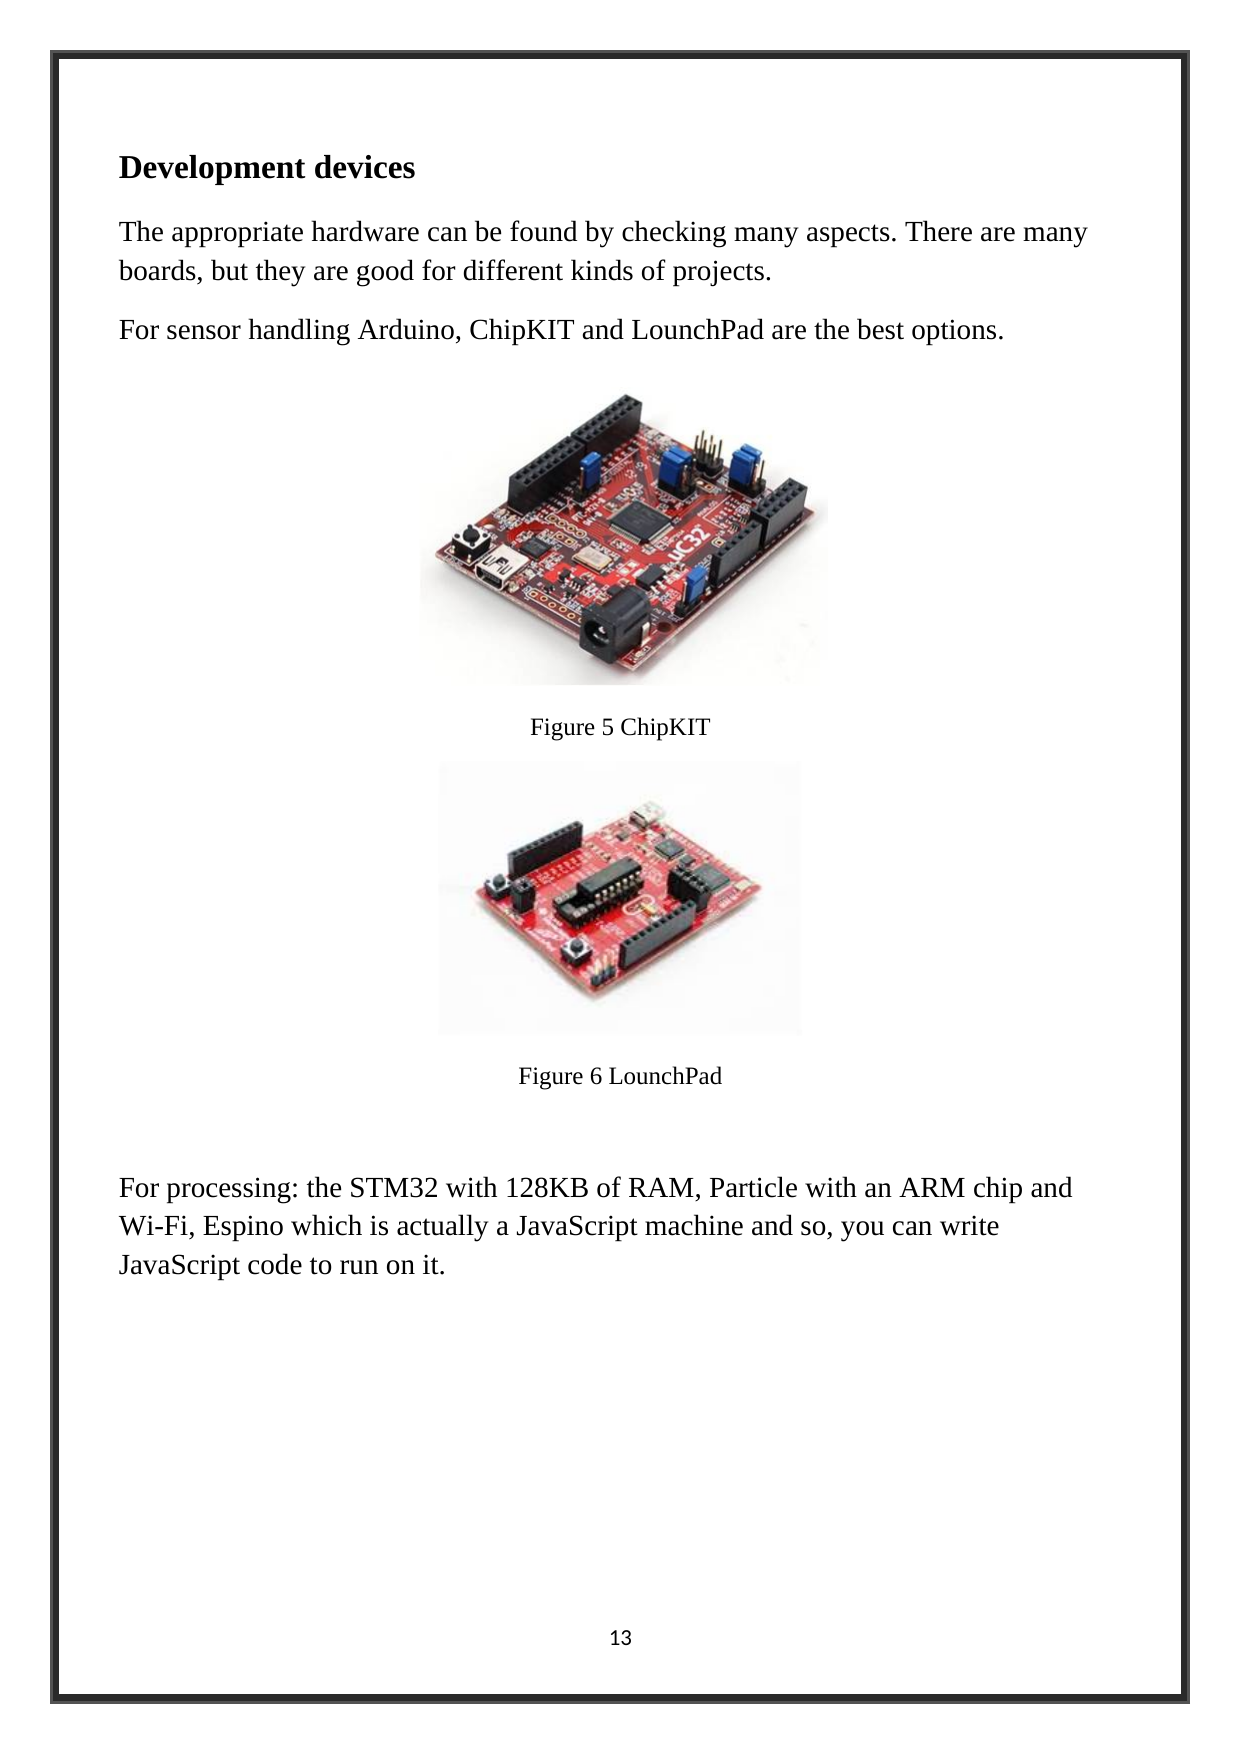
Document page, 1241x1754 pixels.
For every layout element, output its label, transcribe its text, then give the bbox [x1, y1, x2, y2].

picture [419, 371, 829, 686]
text Figure 6 LounchPad [118, 1061, 1122, 1090]
text Figure 5 ChipKIT [118, 712, 1122, 740]
subtitle Development devices [118, 147, 1122, 185]
text For processing: the STM32 with 128KB of RAM, Particle with an ARM chip and Wi-Fi, Espino which is actually a JavaScript machine and so, you can write JavaScript code to run on it. [118, 1170, 1122, 1281]
text The appropriate hardware can be found by checking many aspects. There are many boards, but they are good for different kinds of projects. [118, 214, 1122, 287]
picture [437, 761, 803, 1036]
text For sensor handling Arduino, ChipKIT and LounchPad are the best options. [118, 312, 1122, 346]
